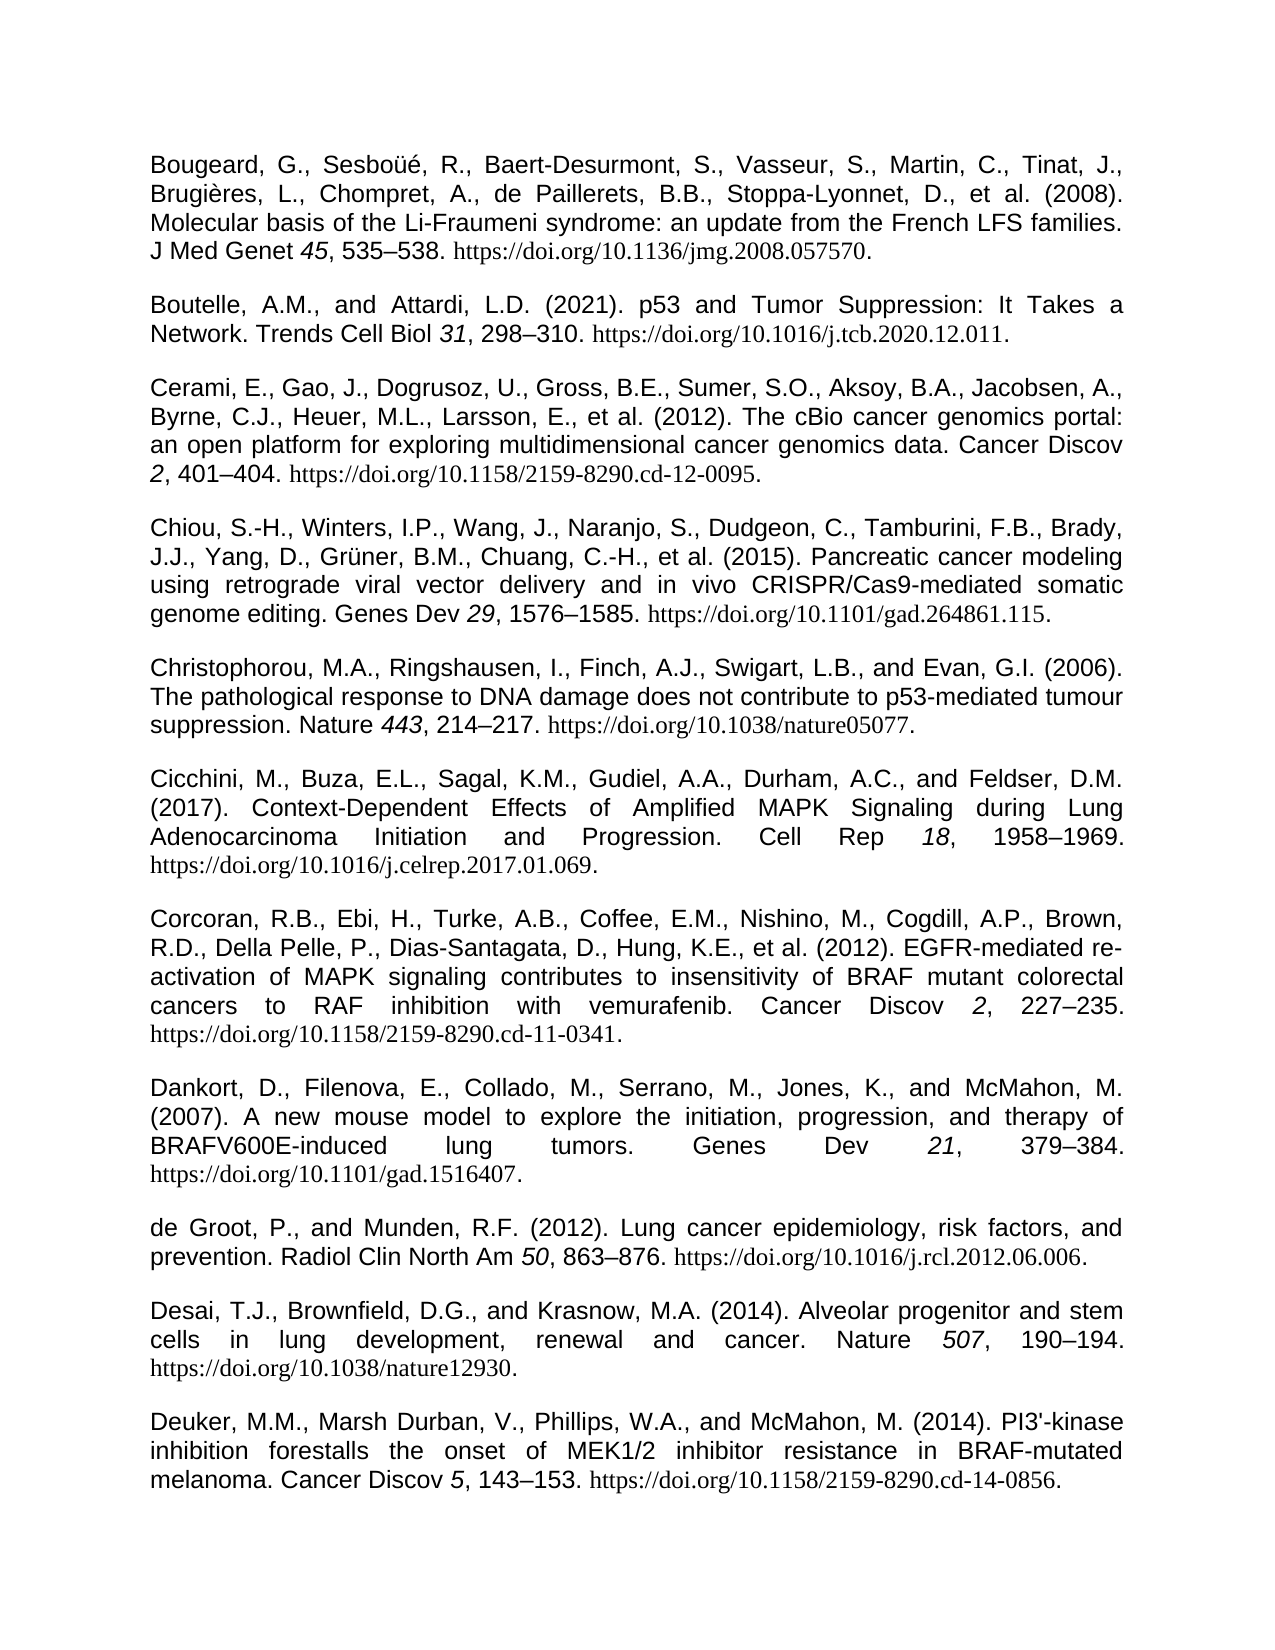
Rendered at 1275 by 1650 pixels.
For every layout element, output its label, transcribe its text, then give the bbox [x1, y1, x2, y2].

text Corcoran, R.B., Ebi, H., Turke, A.B., Coffee, E.M., Nishino, M., Cogdill, A.P., Brown, R.D., Della Pelle, P., Dias-Santagata, D., Hung, K.E., et al. (2012). EGFR-mediated re-activation of MAPK signaling contributes to insensitivity of BRAF mutant colorectal cancers to RAF inhibition with vemurafenib. Cancer Discov 2, 227–235. https://doi.org/10.1158/2159-8290.cd-11-0341. [150, 904, 1125, 1048]
text Christophorou, M.A., Ringshausen, I., Finch, A.J., Swigart, L.B., and Evan, G.I. (2006). The pathological response to DNA damage does not contribute to p53-mediated tumour suppression. Nature 443, 214–217. https://doi.org/10.1038/nature05077. [150, 653, 1125, 739]
text Desai, T.J., Brownfield, D.G., and Krasnow, M.A. (2014). Alveolar progenitor and stem cells in lung development, renewal and cancer. Nature 507, 190–194. https://doi.org/10.1038/nature12930. [150, 1296, 1125, 1382]
text Chiou, S.-H., Winters, I.P., Wang, J., Naranjo, S., Dudgeon, C., Tamburini, F.B., Brady, J.J., Yang, D., Grüner, B.M., Chuang, C.-H., et al. (2015). Pancreatic cancer modeling using retrograde viral vector delivery and in vivo CRISPR/Cas9-mediated somatic genome editing. Genes Dev 29, 1576–1585. https://doi.org/10.1101/gad.264861.115. [150, 513, 1125, 628]
text Cerami, E., Gao, J., Dogrusoz, U., Gross, B.E., Sumer, S.O., Aksoy, B.A., Jacobsen, A., Byrne, C.J., Heuer, M.L., Larsson, E., et al. (2012). The cBio cancer genomics portal: an open platform for exploring multidimensional cancer genomics data. Cancer Discov 2, 401–404. https://doi.org/10.1158/2159-8290.cd-12-0095. [150, 373, 1125, 488]
text Dankort, D., Filenova, E., Collado, M., Serrano, M., Jones, K., and McMahon, M. (2007). A new mouse model to explore the initiation, progression, and therapy of BRAFV600E-induced lung tumors. Genes Dev 21, 379–384. https://doi.org/10.1101/gad.1516407. [150, 1073, 1125, 1188]
text de Groot, P., and Munden, R.F. (2012). Lung cancer epidemiology, risk factors, and prevention. Radiol Clin North Am 50, 863–876. https://doi.org/10.1016/j.rcl.2012.06.006. [150, 1213, 1125, 1271]
text Deuker, M.M., Marsh Durban, V., Phillips, W.A., and McMahon, M. (2014). PI3'-kinase inhibition forestalls the onset of MEK1/2 inhibitor resistance in BRAF-mutated melanoma. Cancer Discov 5, 143–153. https://doi.org/10.1158/2159-8290.cd-14-0856. [150, 1407, 1125, 1494]
text Boutelle, A.M., and Attardi, L.D. (2021). p53 and Tumor Suppression: It Takes a Network. Trends Cell Biol 31, 298–310. https://doi.org/10.1016/j.tcb.2020.12.011. [150, 290, 1125, 348]
text Cicchini, M., Buza, E.L., Sagal, K.M., Gudiel, A.A., Durham, A.C., and Feldser, D.M. (2017). Context-Dependent Effects of Amplified MAPK Signaling during Lung Adenocarcinoma Initiation and Progression. Cell Rep 18, 1958–1969. https://doi.org/10.1016/j.celrep.2017.01.069. [150, 764, 1125, 879]
text Bougeard, G., Sesboüé, R., Baert-Desurmont, S., Vasseur, S., Martin, C., Tinat, J., Brugières, L., Chompret, A., de Paillerets, B.B., Stoppa-Lyonnet, D., et al. (2008). Molecular basis of the Li-Fraumeni syndrome: an update from the French LFS families. J Med Genet 45, 535–538. https://doi.org/10.1136/jmg.2008.057570. [150, 150, 1125, 265]
